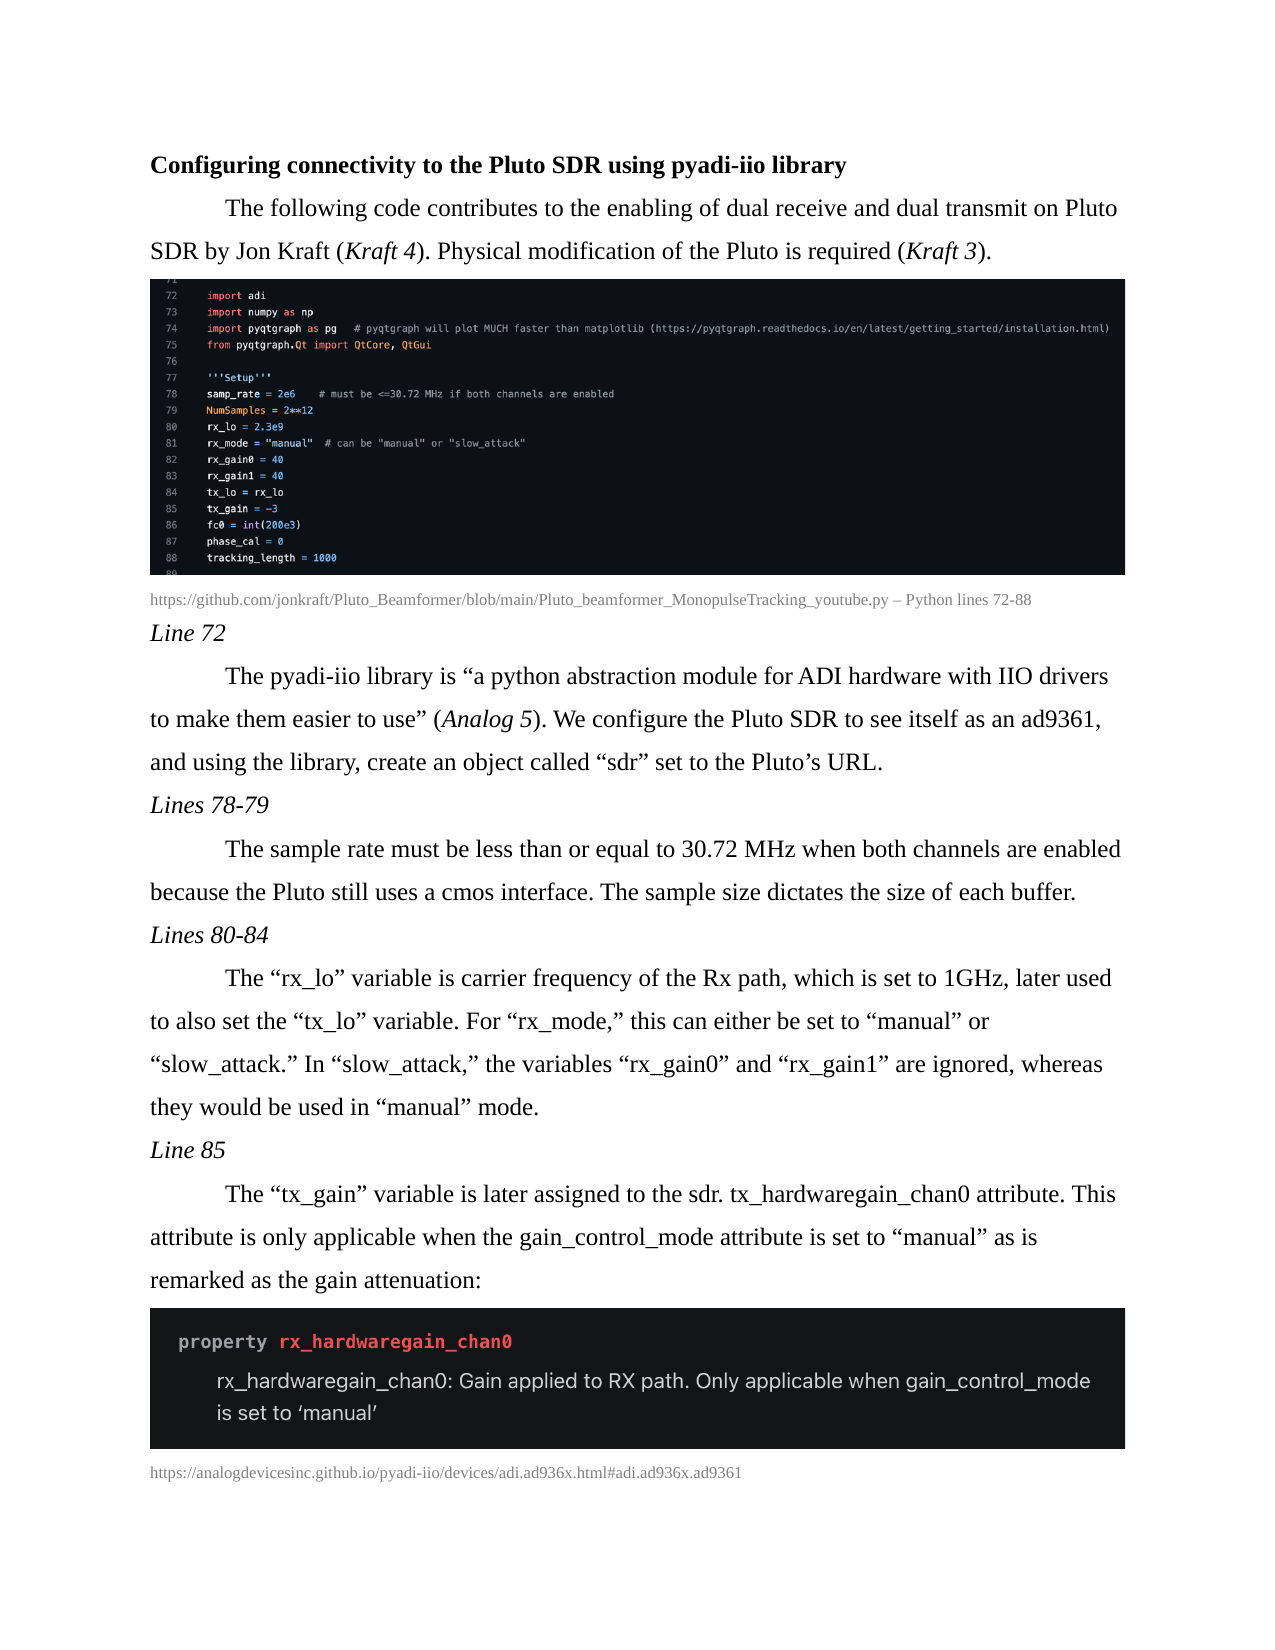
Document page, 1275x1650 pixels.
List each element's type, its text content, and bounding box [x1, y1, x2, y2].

text Lines 78-79 [150, 791, 1125, 819]
text https://github.com/jonkraft/Pluto_Beamformer/blob/main/Pluto_beamformer_MonopulseTracking_youtube.py – Python lines 72-88 [150, 589, 1125, 608]
text The pyadi-iio library is “a python abstraction module for ADI hardware with IIO drivers to make them easier to use” (Analog 5). We configure the Pluto SDR to see itself as an ad9361, and using the library, create an object called “sdr” set to the Pluto’s URL. [150, 661, 1125, 776]
text https://analogdevicesinc.github.io/pyadi-iio/devices/adi.ad936x.html#adi.ad936x.ad9361 [150, 1463, 1125, 1482]
text Line 72 [150, 618, 1125, 647]
text Lines 80-84 [150, 920, 1125, 949]
text The “tx_gain” variable is later assigned to the sdr. tx_hardwaregain_chan0 attribute. This attribute is only applicable when the gain_control_mode attribute is set to “manual” as is remarked as the gain attenuation: [150, 1179, 1125, 1294]
text The following code contributes to the enabling of dual receive and dual transmit on Pluto SDR by Jon Kraft (Kraft 4). Physical modification of the Pluto is required (Kraft 3). [150, 193, 1125, 265]
text The sample rate must be less than or equal to 30.72 MHz when both channels are enabled because the Pluto still uses a cmos interface. The sample size dictates the size of each buffer. [150, 834, 1125, 906]
picture [150, 1308, 1125, 1449]
text Line 85 [150, 1136, 1125, 1164]
picture [150, 279, 1125, 575]
text The “rx_lo” variable is carrier frequency of the Rx path, which is set to 1GHz, later used to also set the “tx_lo” variable. For “rx_mode,” this can either be set to “manual” or “slow_attack.” In “slow_attack,” the variables “rx_gain0” and “rx_gain1” are ignored, whereas they would be used in “manual” mode. [150, 963, 1125, 1121]
text Configuring connectivity to the Pluto SDR using pyadi-iio library [150, 150, 1125, 179]
